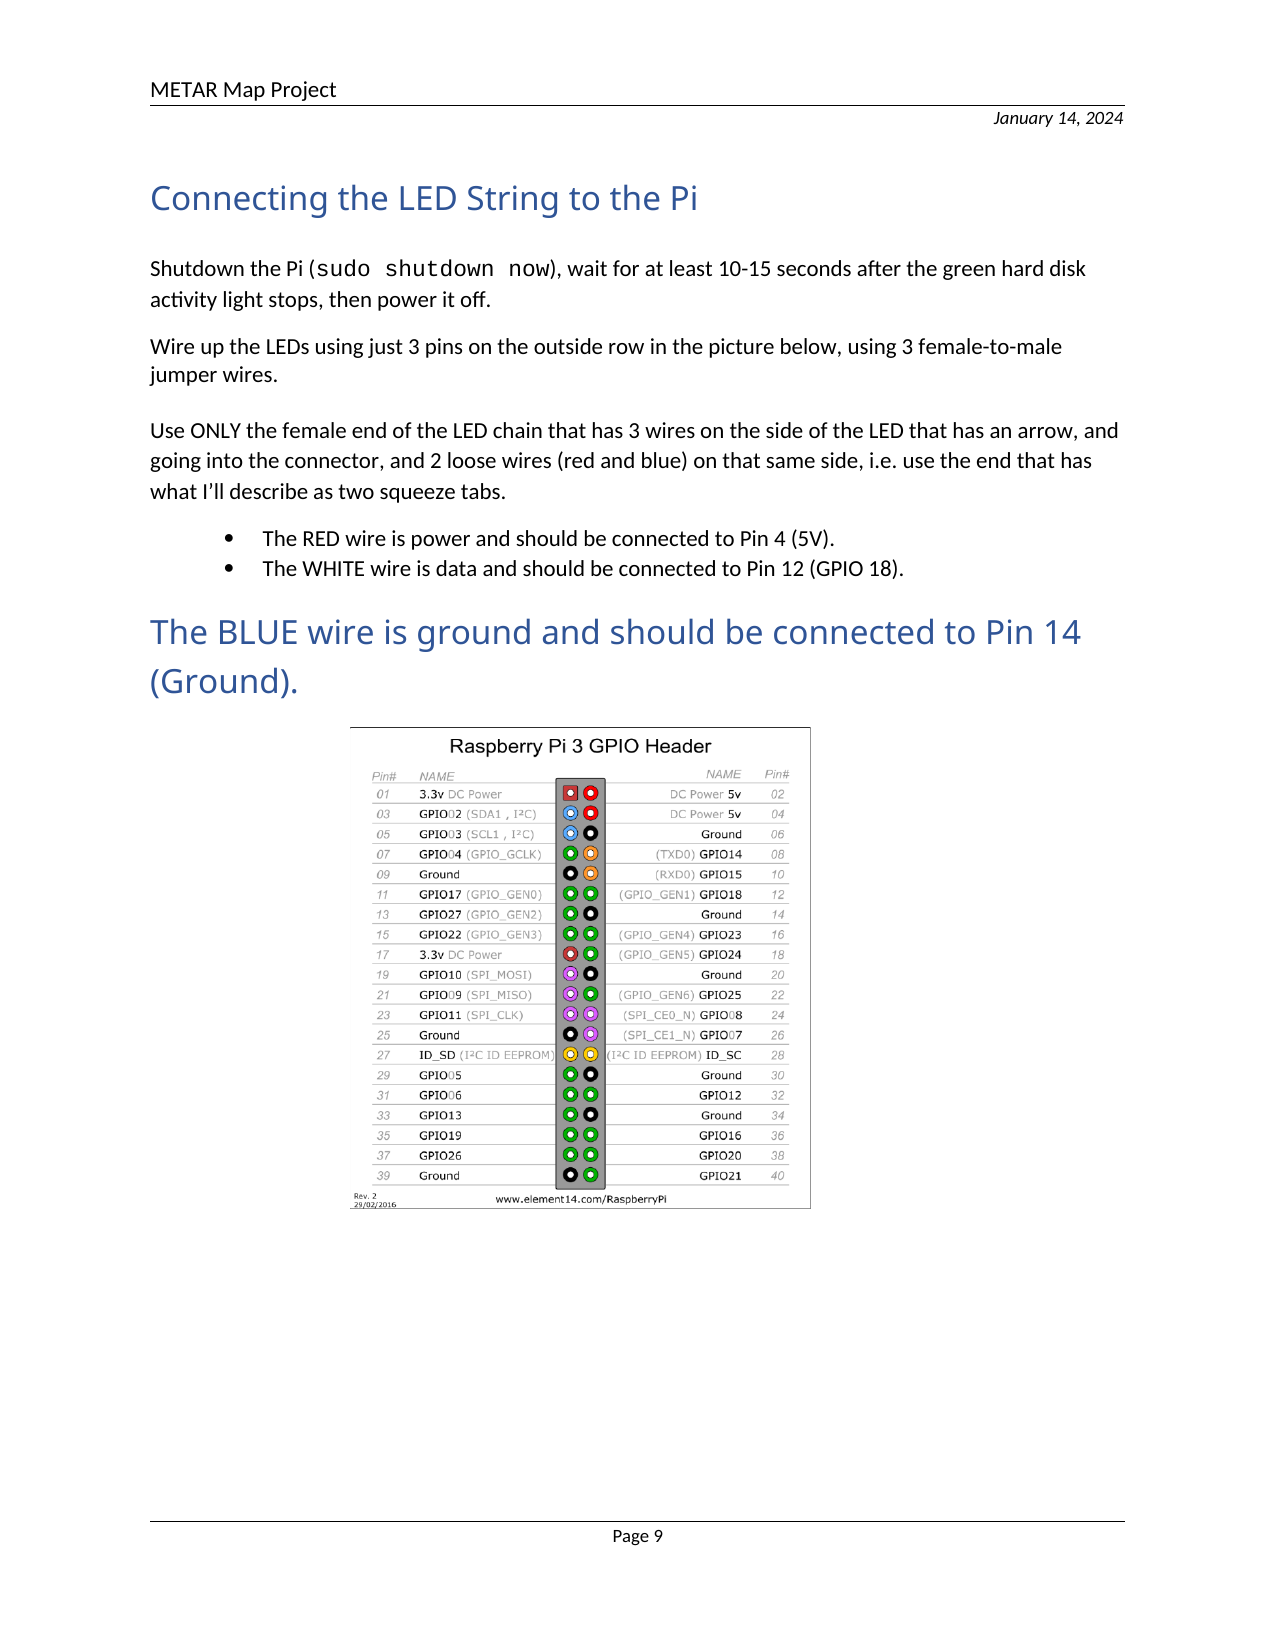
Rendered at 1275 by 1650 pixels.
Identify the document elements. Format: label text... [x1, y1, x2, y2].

text Wire up the LEDs using just 3 pins on the outside row in the picture below, using 3 female-to-male jumper wires. [150, 332, 1125, 388]
list The RED wire is power and should be connected to Pin 4 (5V). [225, 524, 1125, 552]
picture [350, 727, 811, 1209]
list The WHITE wire is data and should be connected to Pin 12 (GPIO 18). [225, 554, 1125, 582]
subtitle Connecting the LED String to the Pi [150, 175, 1125, 220]
subtitle The BLUE wire is ground and should be connected to Pin 14 (Ground).Testing the LEDs [150, 609, 1125, 703]
text Use ONLY the female end of the LED chain that has 3 wires on the side of the LED that has an arrow, and going into the connector, and 2 loose wires (red and blue) on that same side, i.e. use the end that has what I’ll describe as two squeeze tabs. [150, 416, 1125, 505]
text Shutdown the Pi (sudo shutdown now), wait for at least 10-15 seconds after the green hard disk activity light stops, then power it off. [150, 254, 1125, 313]
